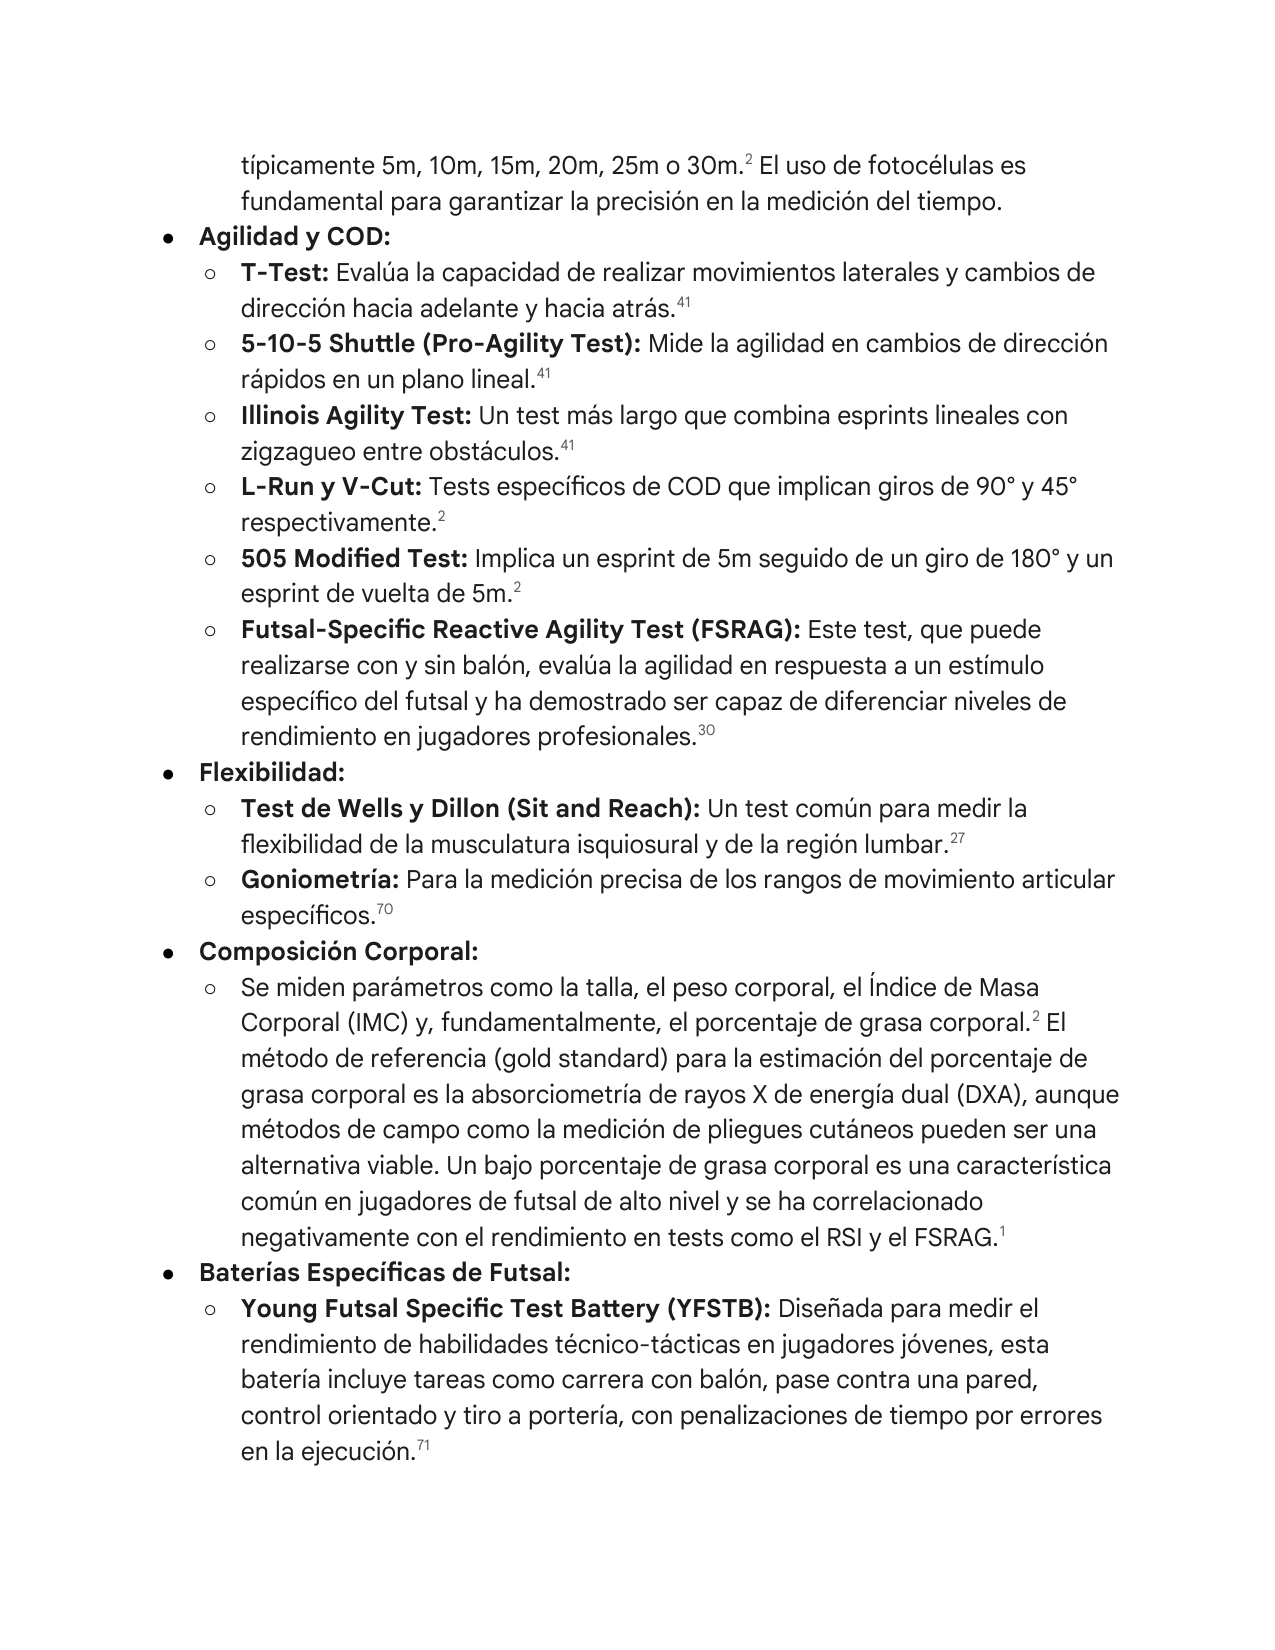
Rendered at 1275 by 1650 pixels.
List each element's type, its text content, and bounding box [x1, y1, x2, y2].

list Test de Wells y Dillon (Sit and Reach): Un test común para medir la flexibilidad de la musculatura isquiosural y de la región lumbar.27 [203, 793, 1125, 860]
list Baterías Específicas de Futsal: [161, 1258, 1125, 1289]
list Composición Corporal: [161, 936, 1125, 967]
list T-Test: Evalúa la capacidad de realizar movimientos laterales y cambios de dirección hacia adelante y hacia atrás.41 [203, 257, 1125, 324]
list Flexibilidad: [161, 757, 1125, 789]
list Young Futsal Specific Test Battery (YFSTB): Diseñada para medir el rendimiento de habilidades técnico-tácticas en jugadores jóvenes, esta batería incluye tareas como carrera con balón, pase contra una pared, control orientado y tiro a portería, con penalizaciones de tiempo por errores en la ejecución.71 [203, 1293, 1125, 1468]
list Futsal-Specific Reactive Agility Test (FSRAG): Este test, que puede realizarse con y sin balón, evalúa la agilidad en respuesta a un estímulo específico del futsal y ha demostrado ser capaz de diferenciar niveles de rendimiento en jugadores profesionales.30 [203, 614, 1125, 753]
list 5-10-5 Shuttle (Pro-Agility Test): Mide la agilidad en cambios de dirección rápidos en un plano lineal.41 [203, 329, 1125, 396]
list 505 Modified Test: Implica un esprint de 5m seguido de un giro de 180° y un esprint de vuelta de 5m.2 [203, 543, 1125, 610]
list Goniometría: Para la medición precisa de los rangos de movimiento articular específicos.70 [203, 864, 1125, 932]
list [203, 150, 1125, 217]
list Illinois Agility Test: Un test más largo que combina esprints lineales con zigzagueo entre obstáculos.41 [203, 400, 1125, 467]
list L-Run y V-Cut: Tests específicos de COD que implican giros de 90° y 45° respectivamente.2 [203, 472, 1125, 539]
list Se miden parámetros como la talla, el peso corporal, el Índice de Masa Corporal (IMC) y, fundamentalmente, el porcentaje de grasa corporal.2 El método de referencia (gold standard) para la estimación del porcentaje de grasa corporal es la absorciometría de rayos X de energía dual (DXA), aunque métodos de campo como la medición de pliegues cutáneos pueden ser una alternativa viable. Un bajo porcentaje de grasa corporal es una característica común en jugadores de futsal de alto nivel y se ha correlacionado negativamente con el rendimiento en tests como el RSI y el FSRAG.1 [203, 972, 1125, 1253]
list Agilidad y COD: [161, 221, 1125, 253]
